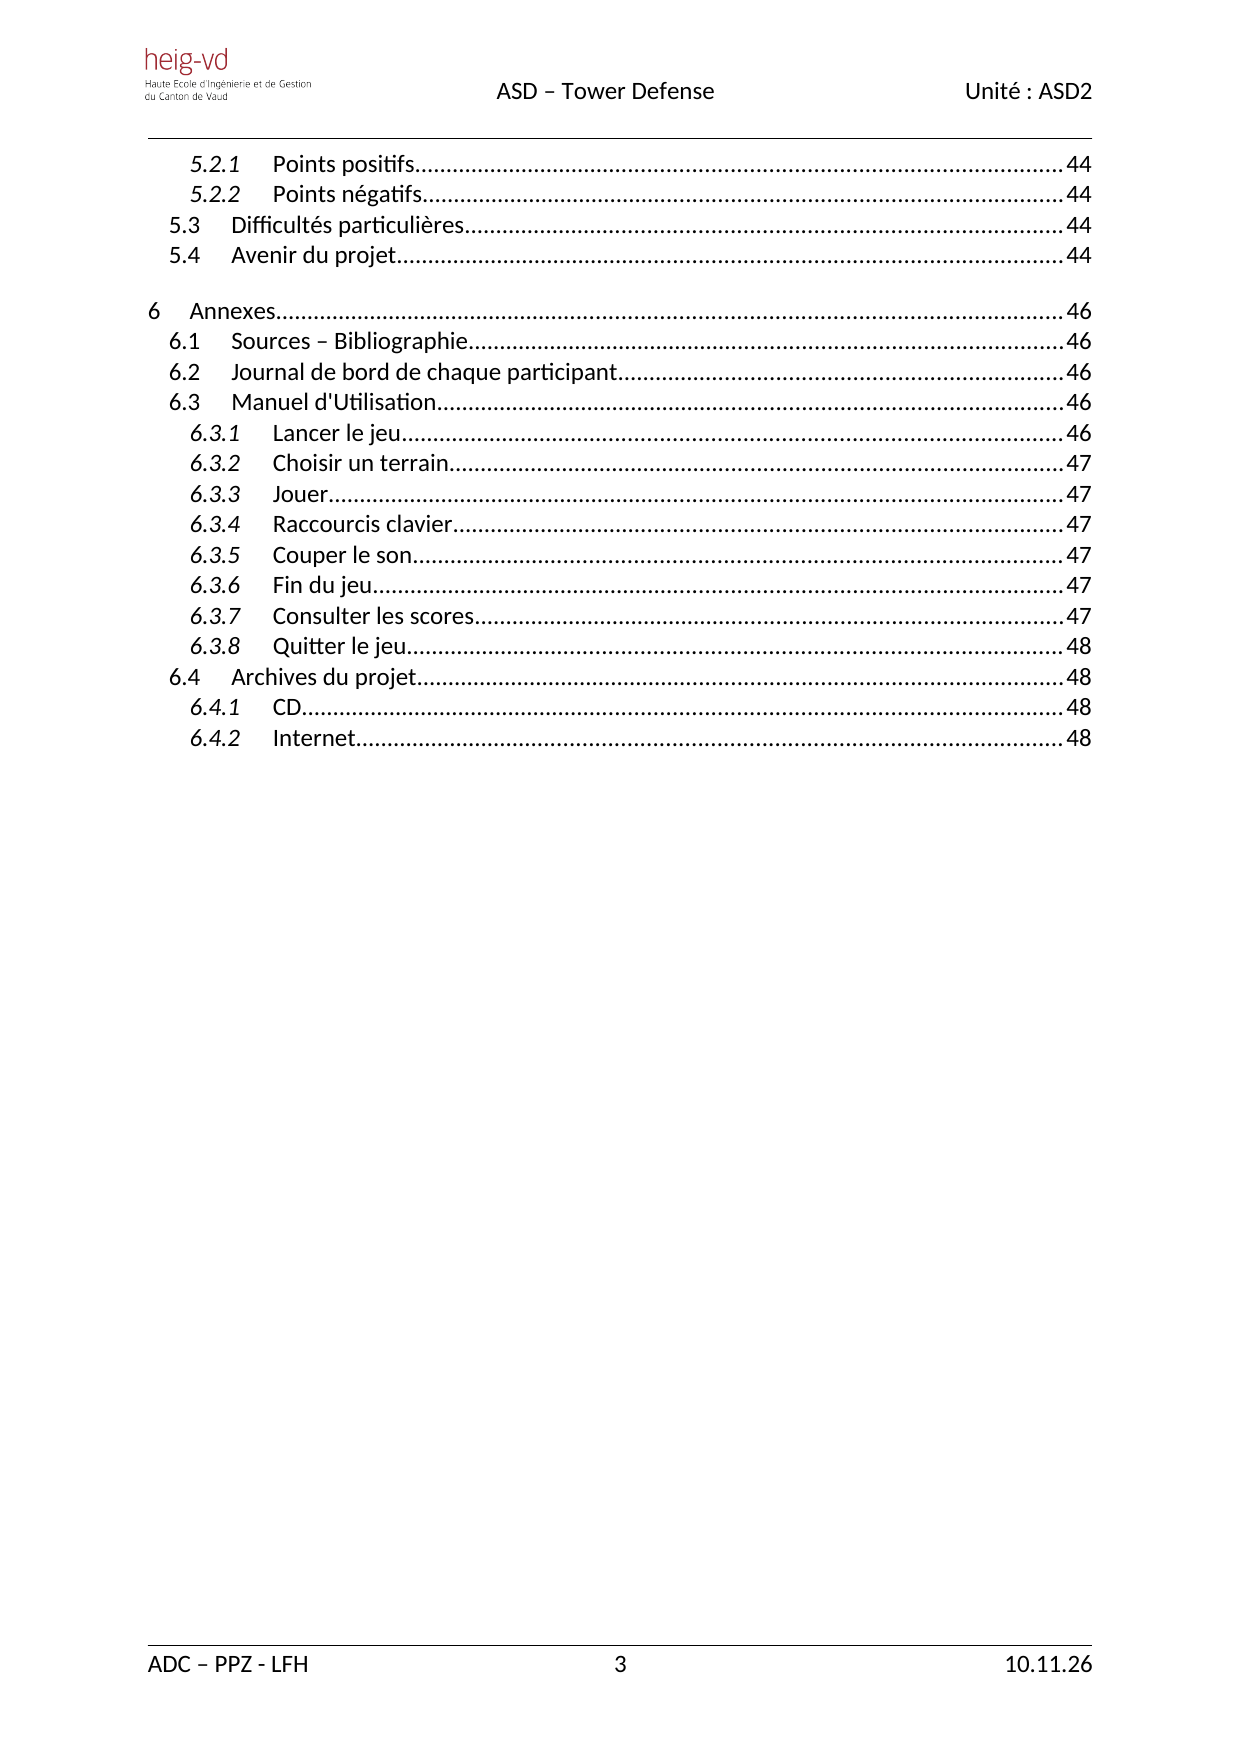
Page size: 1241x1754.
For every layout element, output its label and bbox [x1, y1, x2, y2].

picture [140, 45, 315, 102]
